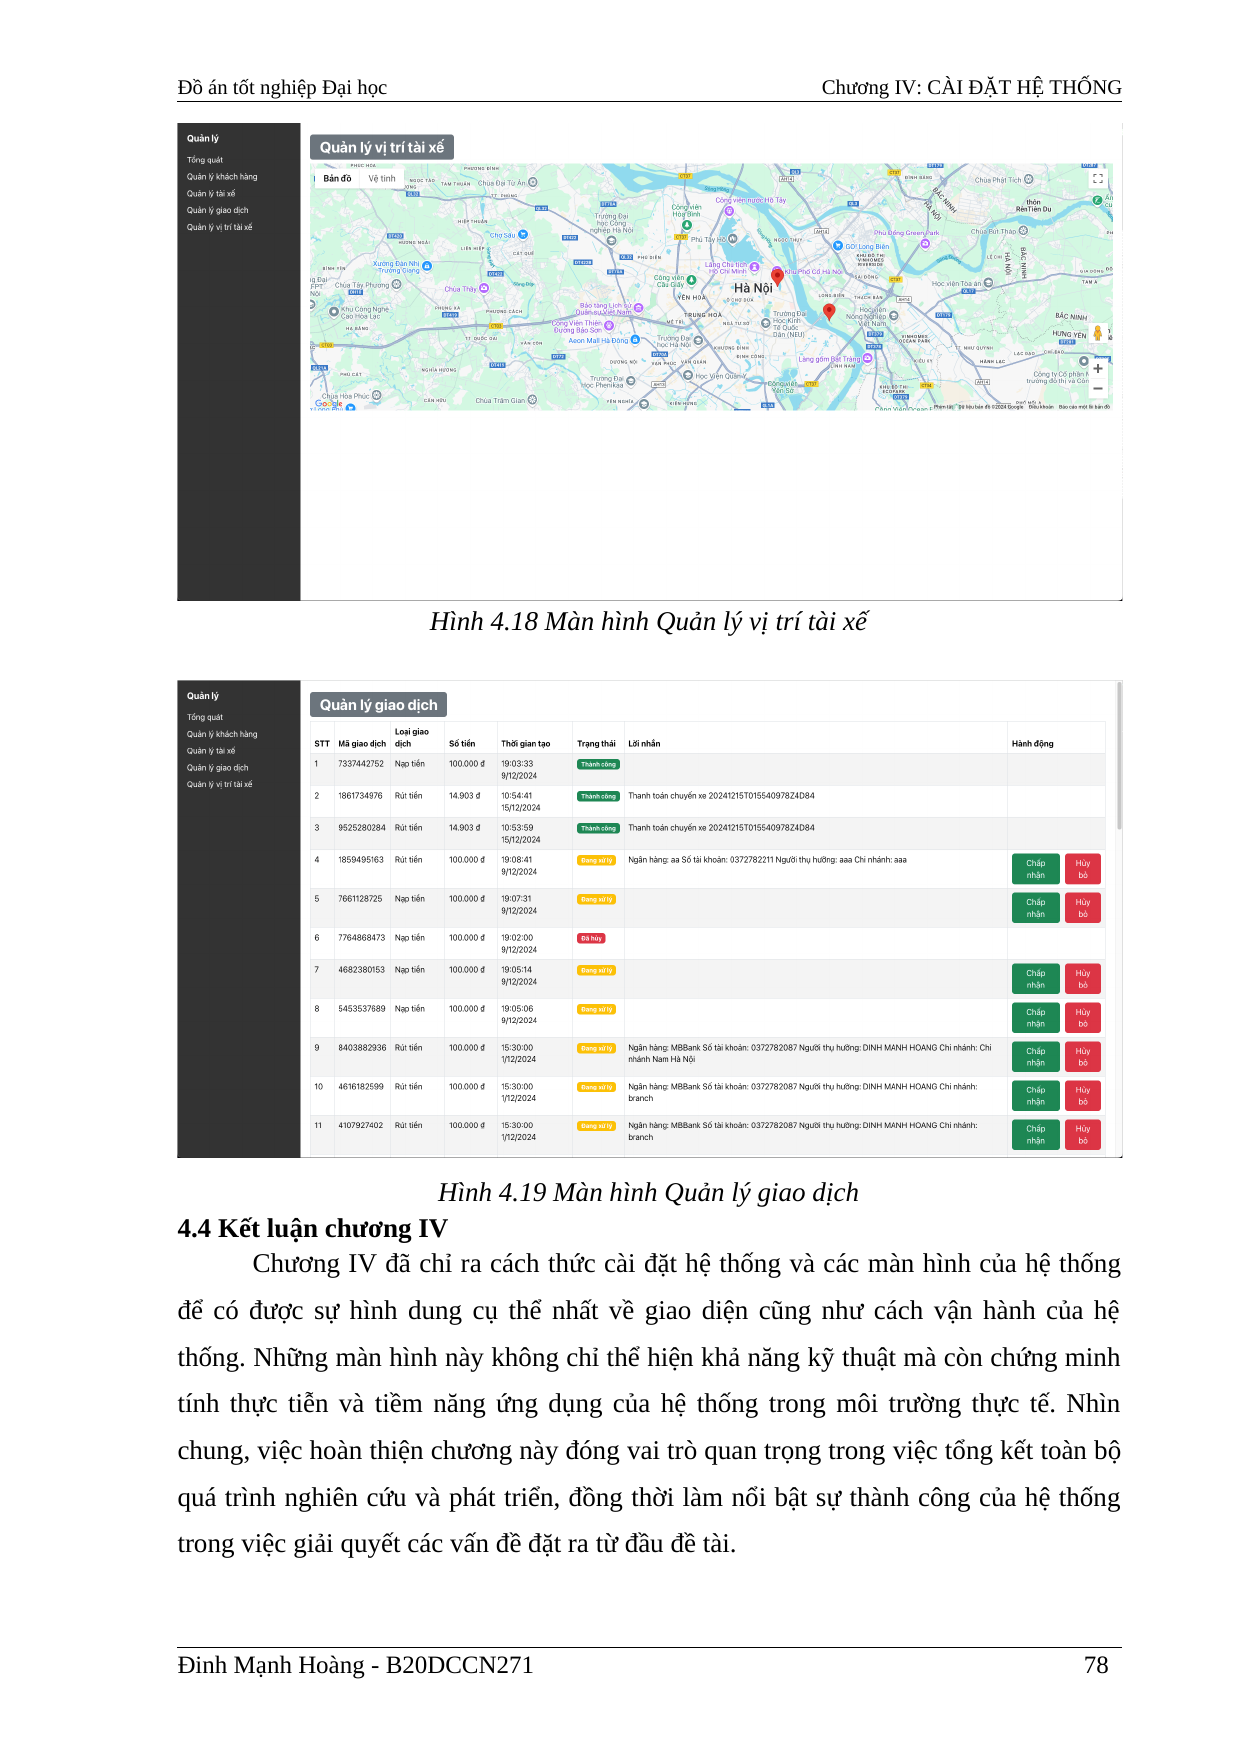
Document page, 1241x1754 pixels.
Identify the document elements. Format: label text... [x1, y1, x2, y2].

text Chương IV đã chỉ ra cách thức cài đặt hệ thống và các màn hình của hệ thống để có được sự hình dung cụ thể nhất về giao diện cũng như cách vận hành của hệ thống. Những màn hình này không chỉ thể hiện khả năng kỹ thuật mà còn chứng minh tính thực tiễn và tiềm năng ứng dụng của hệ thống trong môi trường thực tế. Nhìn chung, việc hoàn thiện chương này đóng vai trò quan trọng trong việc tổng kết toàn bộ quá trình nghiên cứu và phát triển, đồng thời làm nổi bật sự thành công của hệ thống trong việc giải quyết các vấn đề đặt ra từ đầu đề tài. [177, 1247, 1122, 1558]
picture [177, 680, 1123, 1158]
subtitle 4.4 Kết luận chương IV [177, 1212, 1122, 1243]
picture [177, 123, 1123, 601]
subtitle Hình 4.18 Màn hình Quản lý vị trí tài xế [177, 605, 1122, 636]
subtitle Hình 4.19 Màn hình Quản lý giao dịch [177, 1176, 1122, 1207]
